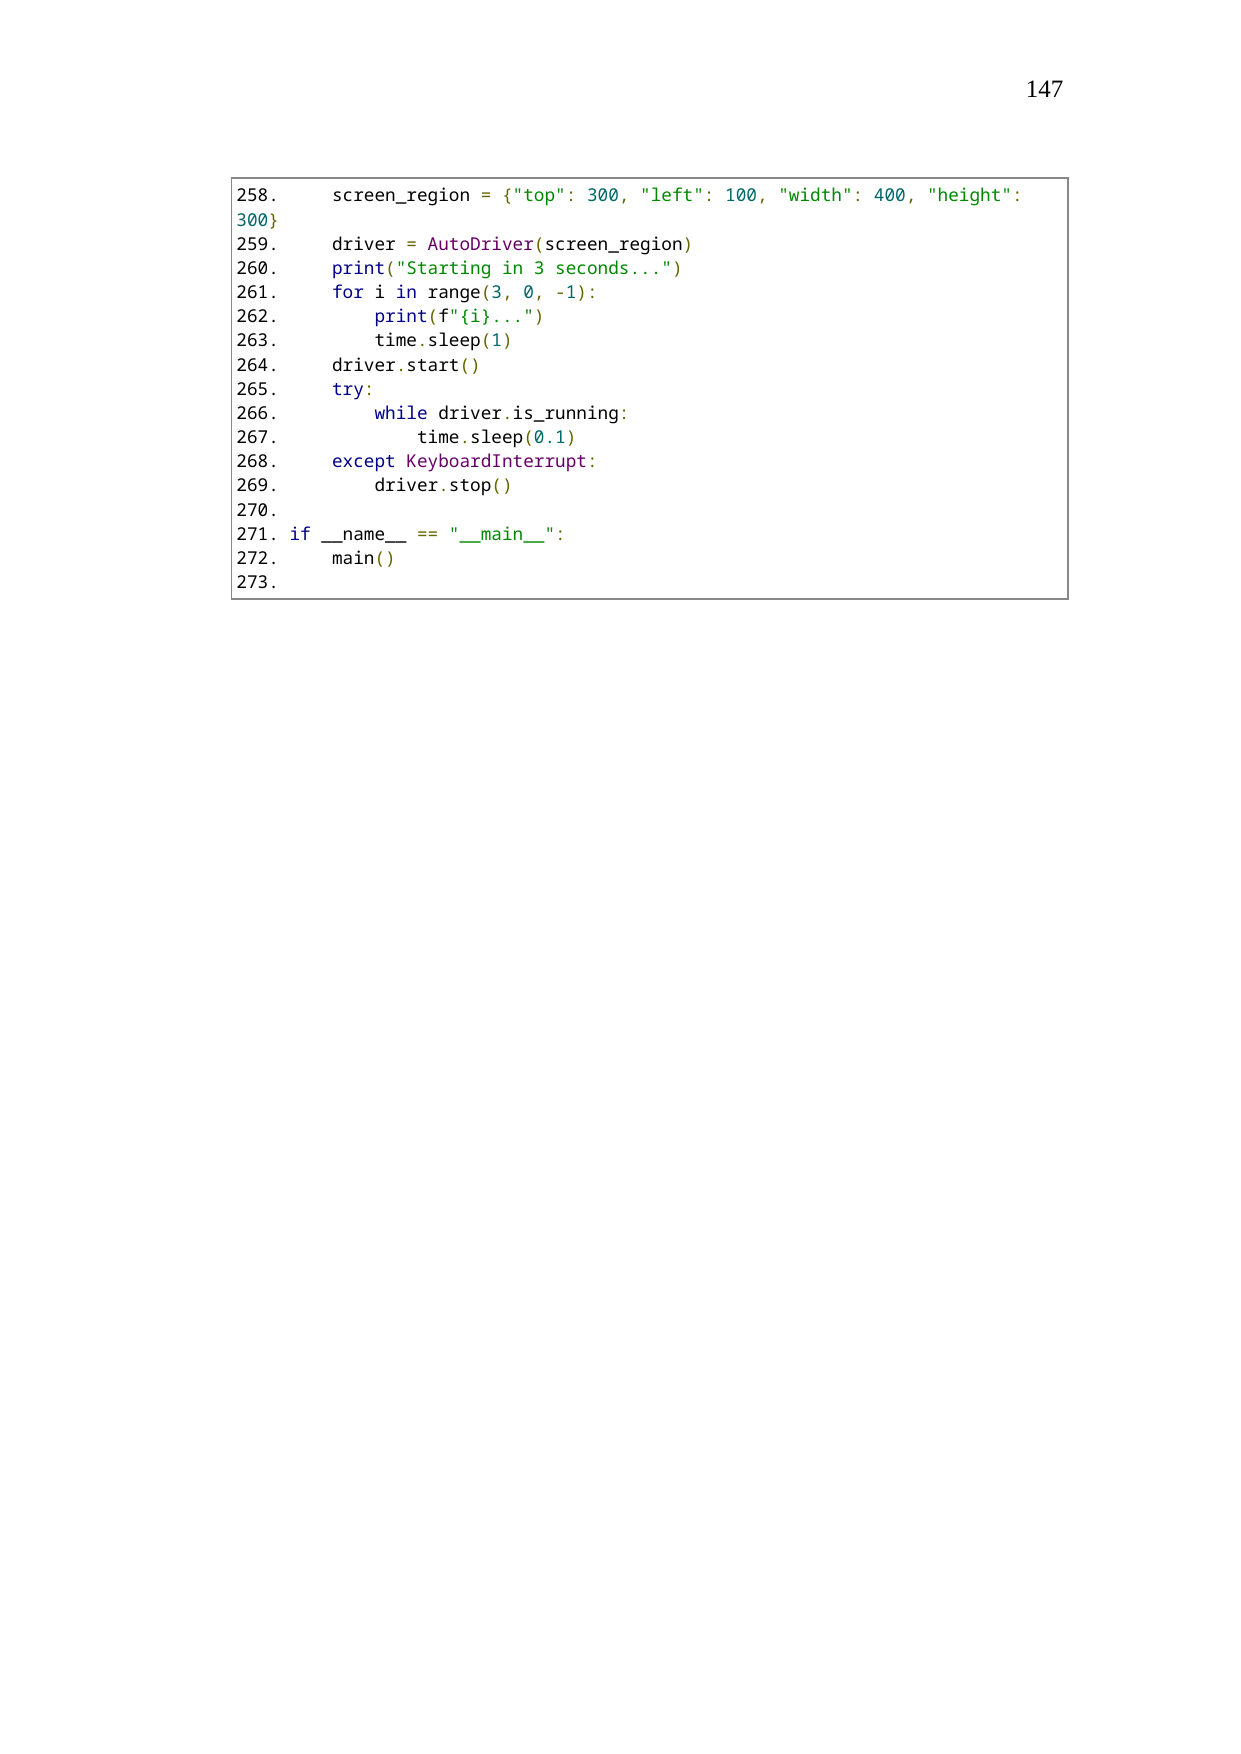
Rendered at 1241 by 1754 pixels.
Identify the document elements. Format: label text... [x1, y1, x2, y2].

text 263. time.sleep(1) [236, 328, 1063, 352]
text 265. try: [236, 376, 1063, 400]
text 264. driver.start() [236, 352, 1063, 376]
text 266. while driver.is_running: [236, 400, 1063, 424]
text 259. driver = AutoDriver(screen_region) [236, 231, 1063, 255]
text 268. except KeyboardInterrupt: [236, 449, 1063, 473]
text 269. driver.stop() [236, 473, 1063, 497]
text 273. [232, 564, 1067, 598]
text 272. main() [236, 545, 1063, 564]
text 258. screen_region = {"top": 300, "left": 100, "width": 400, "height": 300} [232, 179, 1067, 231]
text 270. [236, 497, 1063, 521]
text 267. time.sleep(0.1) [236, 424, 1063, 449]
text 262. print(f"{i}...") [236, 304, 1063, 328]
text 260. print("Starting in 3 seconds...") [236, 255, 1063, 279]
text 261. for i in range(3, 0, -1): [236, 279, 1063, 304]
text 271. if __name__ == "__main__": [236, 521, 1063, 545]
